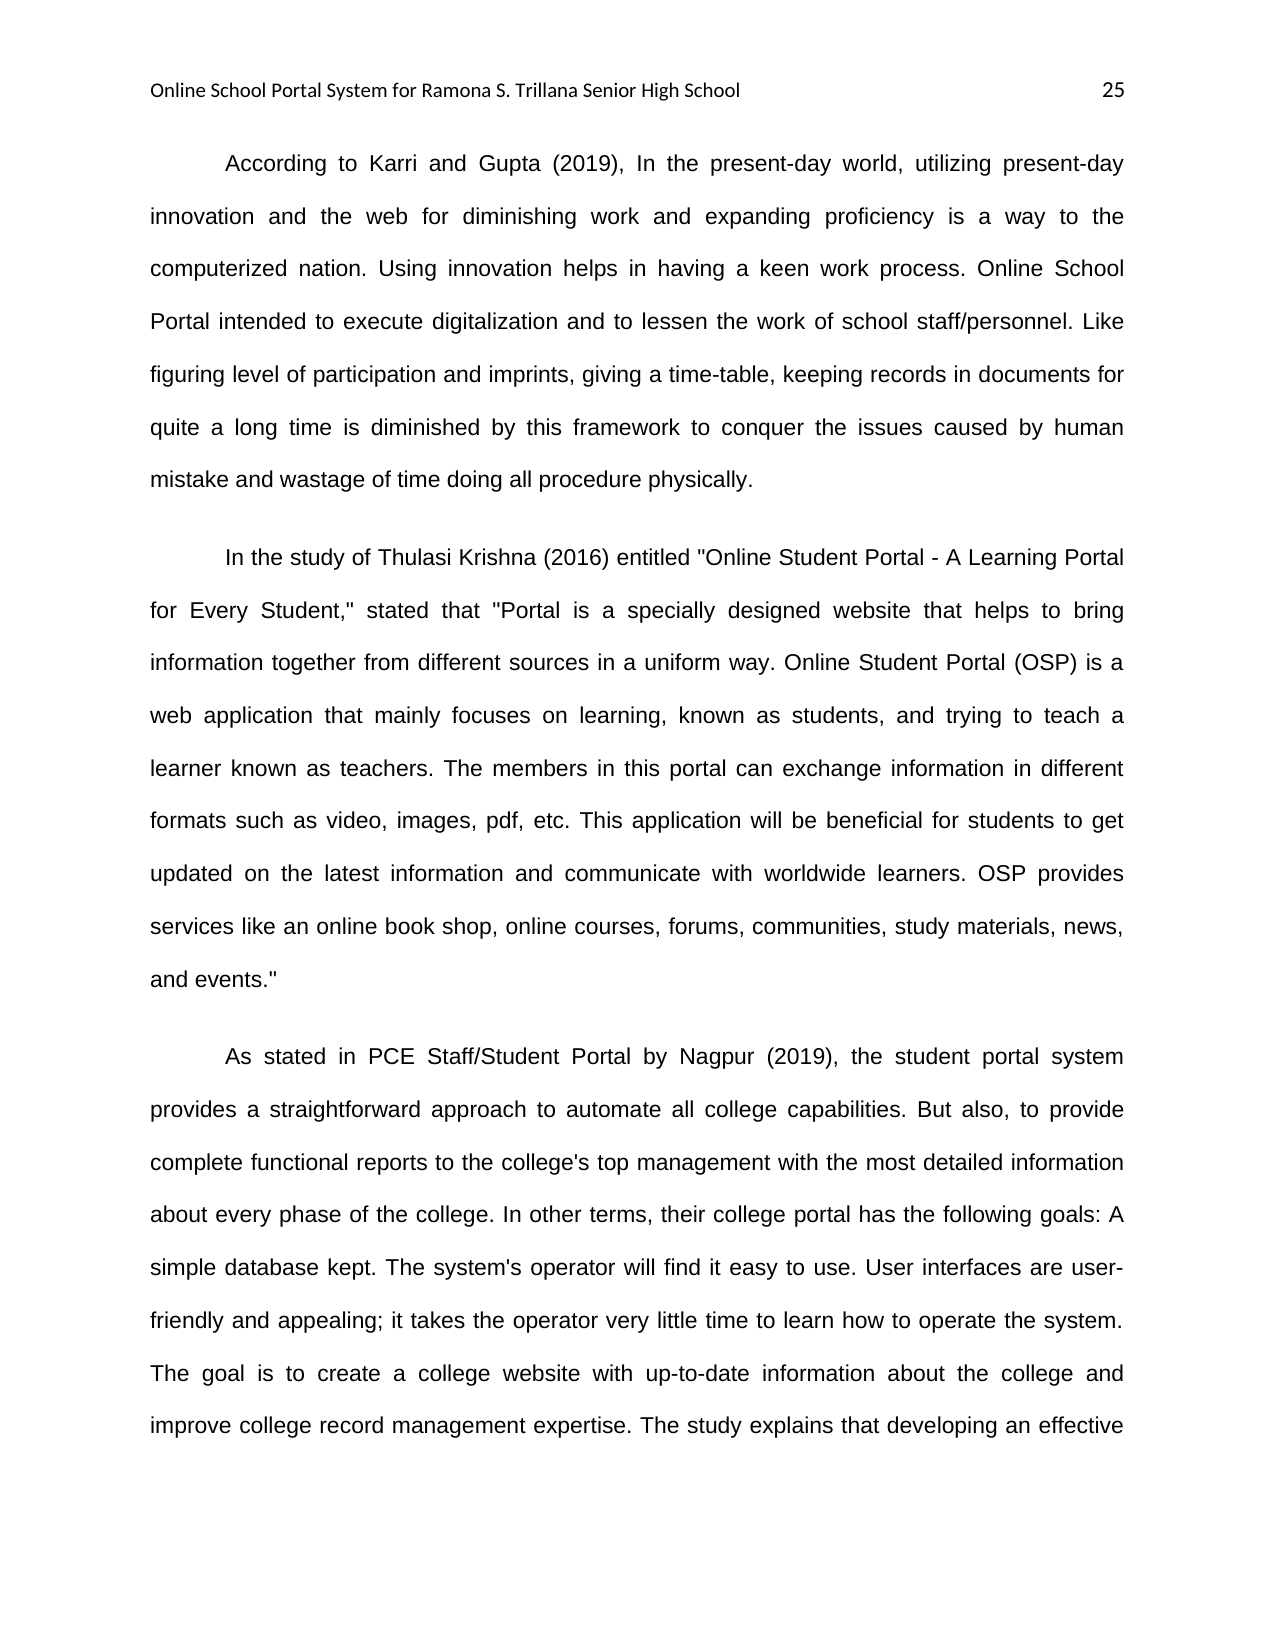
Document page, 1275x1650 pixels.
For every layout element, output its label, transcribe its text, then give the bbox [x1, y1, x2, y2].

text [150, 1043, 1125, 1439]
text In the study of Thulasi Krishna (2016) entitled "Online Student Portal - A Learning Portal for Every Student," stated that "Portal is a specially designed website that helps to bring information together from different sources in a uniform way. Online Student Portal (OSP) is a web application that mainly focuses on learning, known as students, and trying to teach a learner known as teachers. The members in this portal can exchange information in different formats such as video, images, pdf, etc. This application will be beneficial for students to get updated on the latest information and communicate with worldwide learners. OSP provides services like an online book shop, online courses, forums, communities, study materials, news, and events." [150, 544, 1125, 992]
text According to Karri and Gupta (2019), In the present-day world, utilizing present-day innovation and the web for diminishing work and expanding proficiency is a way to the computerized nation. Using innovation helps in having a keen work process. Online School Portal intended to execute digitalization and to lessen the work of school staff/personnel. Like figuring level of participation and imprints, giving a time-table, keeping records in documents for quite a long time is diminished by this framework to conquer the issues caused by human mistake and wastage of time doing all procedure physically. [150, 150, 1125, 493]
